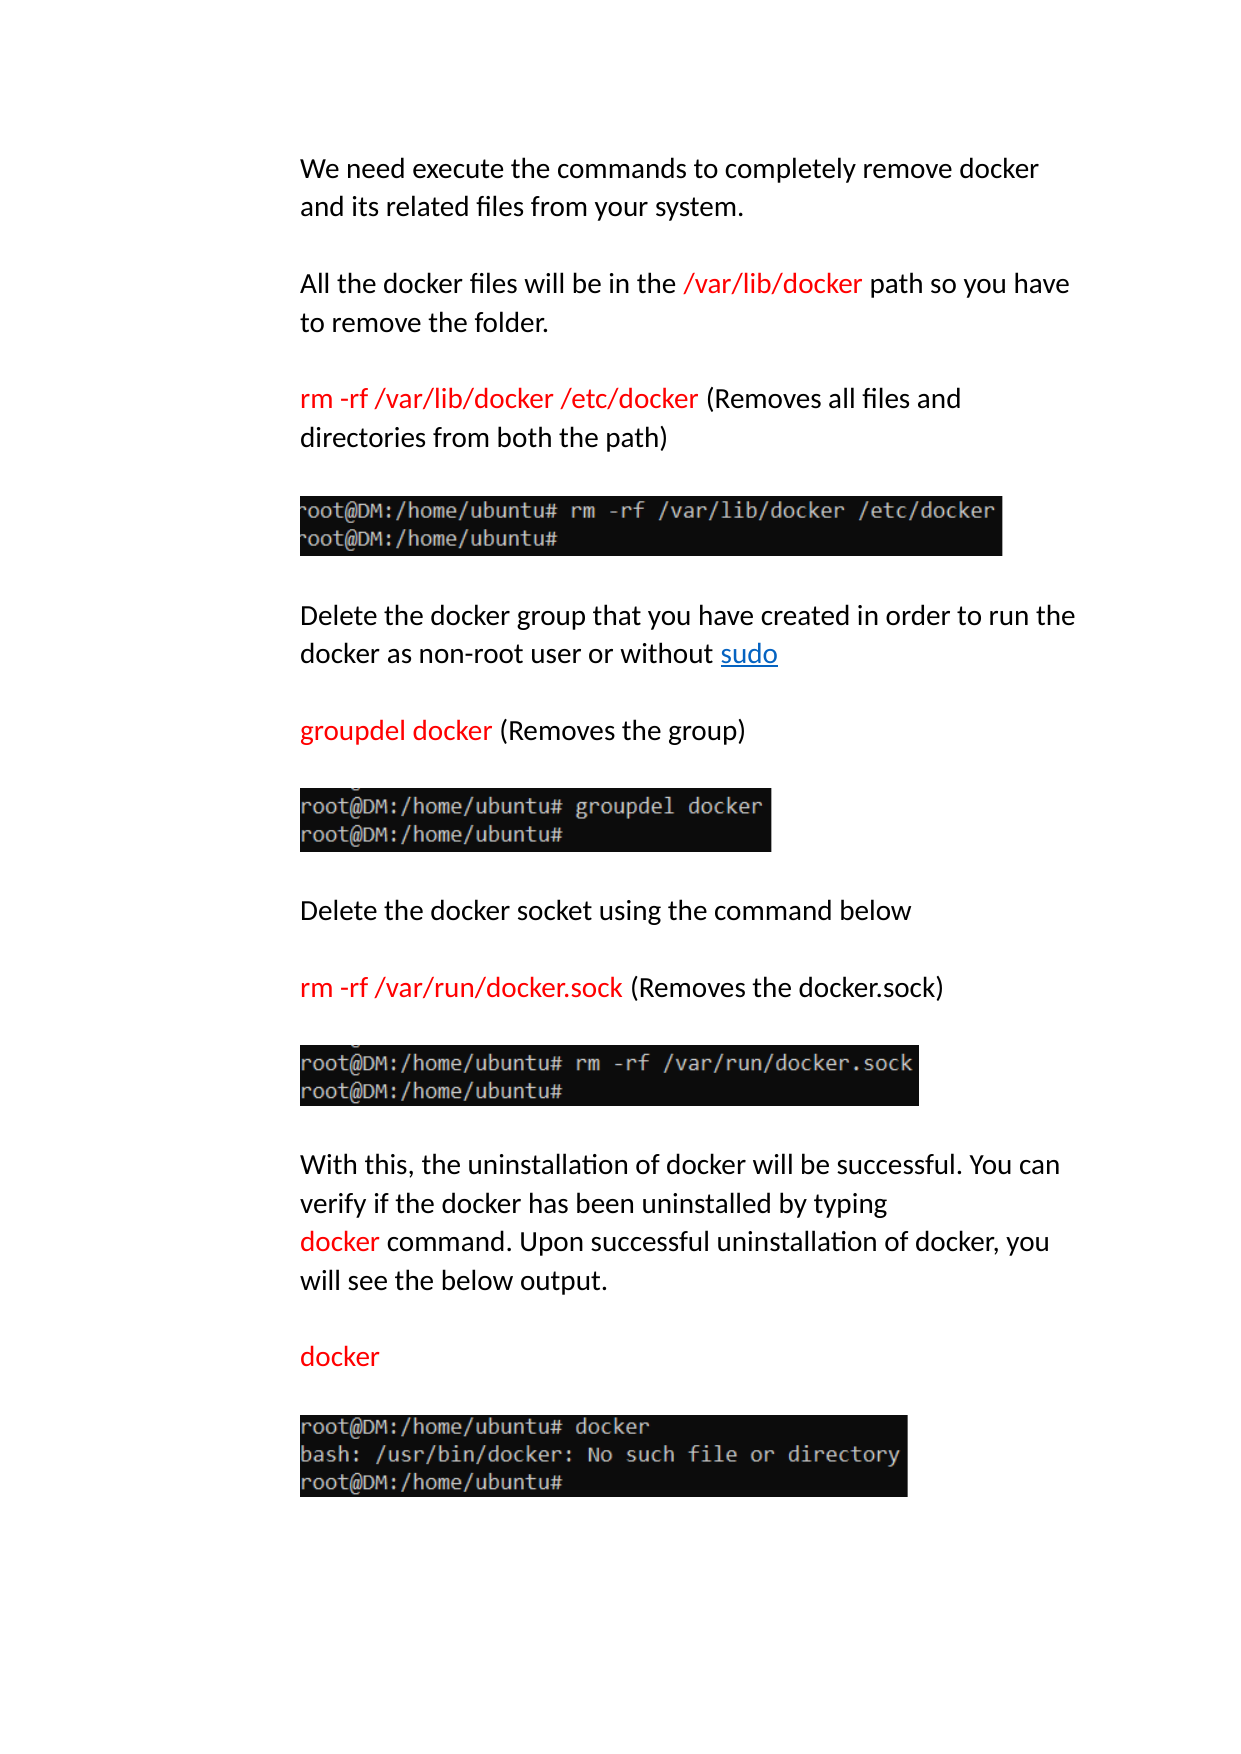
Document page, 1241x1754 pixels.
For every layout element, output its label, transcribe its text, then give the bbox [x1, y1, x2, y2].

picture [300, 1415, 908, 1497]
list rm -rf /var/run/docker.sock (Removes the docker.sock) [300, 969, 1090, 1004]
list docker [300, 1338, 1090, 1374]
list We need execute the commands to completely remove docker and its related files from your system. [300, 150, 1090, 224]
list groupdel docker (Removes the group) [300, 712, 1090, 747]
list Delete the docker socket using the command below [300, 892, 1090, 927]
list Delete the docker group that you have created in order to run the docker as non-root user or without sudo [300, 597, 1090, 671]
picture [300, 496, 1003, 556]
list rm -rf /var/lib/docker /etc/docker (Removes all files and directories from both the path) [300, 381, 1090, 455]
picture [300, 788, 772, 852]
list All the docker files will be in the /var/lib/docker path so you have to remove the folder. [300, 265, 1090, 339]
picture [300, 1045, 919, 1106]
list With this, the uninstallation of docker will be successful. You can verify if the docker has been uninstalled by typing docker command. Upon successful uninstallation of docker, you will see the below output. [300, 1146, 1090, 1297]
